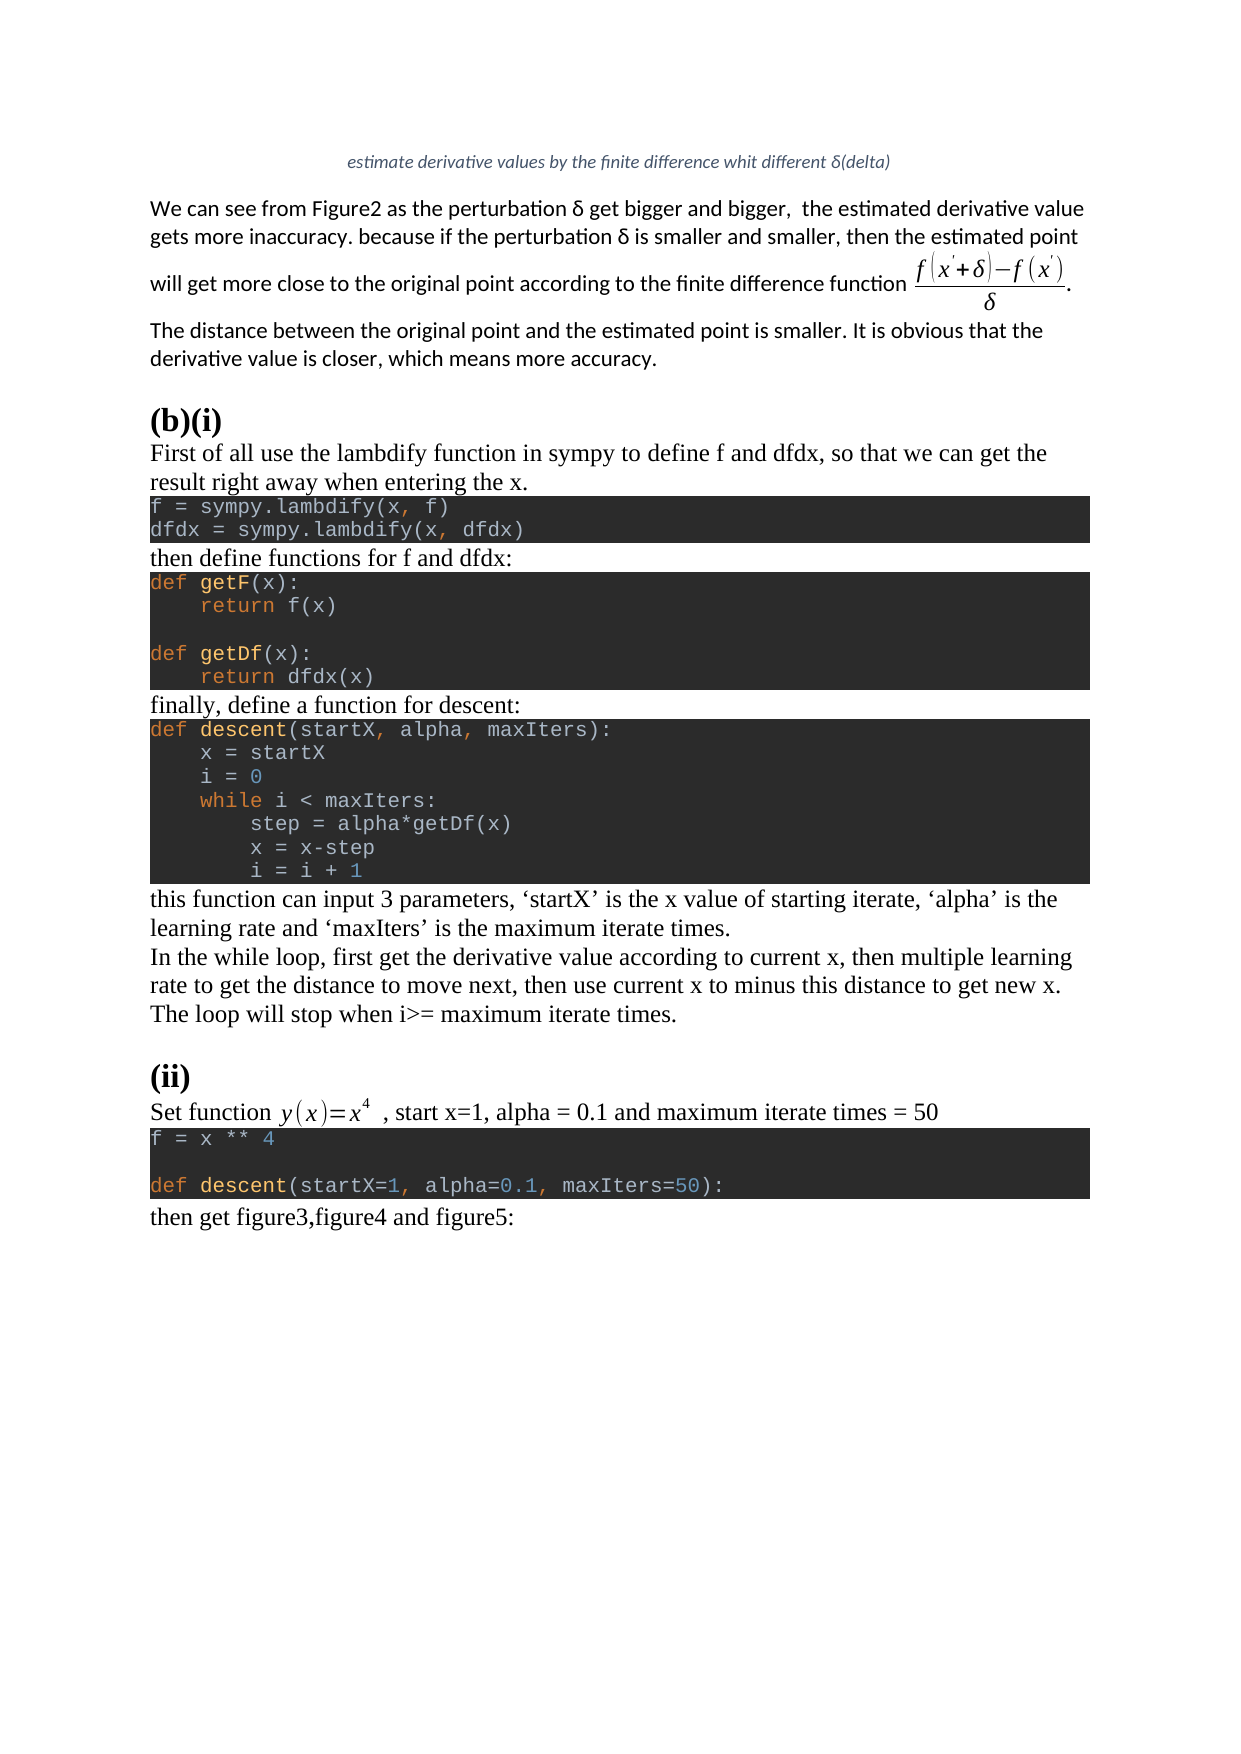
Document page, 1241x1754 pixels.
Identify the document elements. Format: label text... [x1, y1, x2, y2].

text First of all use the lambdify function in sympy to define f and dfdx, so that we can get the result right away when entering the x. [150, 438, 1090, 496]
text f = sympy.lambdify(x, f) dfdx = sympy.lambdify(x, dfdx) [150, 496, 1090, 543]
text (ii) [150, 1057, 1090, 1095]
text this function can input 3 parameters, ‘startX’ is the x value of starting iterate, ‘alpha’ is the learning rate and ‘maxIters’ is the maximum iterate times. [150, 884, 1090, 942]
text We can see from Figure2 as the perturbation δ get bigger and bigger, the estimated derivative value gets more inaccuracy. because if the perturbation δ is smaller and smaller, then the estimated point will get more close to the original point according to the finite difference function . [150, 194, 1090, 316]
text def descent(startX=1, alpha=0.1, maxIters=50): [150, 1175, 1090, 1199]
text then get figure3,figure4 and figure5: [150, 1199, 1090, 1233]
text The distance between the original point and the estimated point is smaller. It is obvious that the derivative value is closer, which means more accuracy. [150, 316, 1090, 372]
text f = x ** 4 [150, 1128, 1090, 1152]
text def descent(startX, alpha, maxIters): x = startX i = 0 while i < maxIters: step = alpha*getDf(x) x = x-step i = i + 1 [150, 719, 1090, 884]
text The loop will stop when i>= maximum iterate times. [150, 999, 1090, 1028]
text estimate derivative values by the finite difference whit different δ(delta) [150, 150, 1090, 173]
text Set function , start x=1, alpha = 0.1 and maximum iterate times = 50 [150, 1095, 1090, 1128]
text def getF(x): return f(x) def getDf(x): return dfdx(x) [150, 572, 1090, 690]
text finally, define a function for descent: [150, 690, 1090, 719]
text (b)(i) [150, 400, 1090, 438]
text In the while loop, first get the derivative value according to current x, then multiple learning rate to get the distance to move next, then use current x to minus this distance to get new x. [150, 942, 1090, 999]
text then define functions for f and dfdx: [150, 543, 1090, 572]
